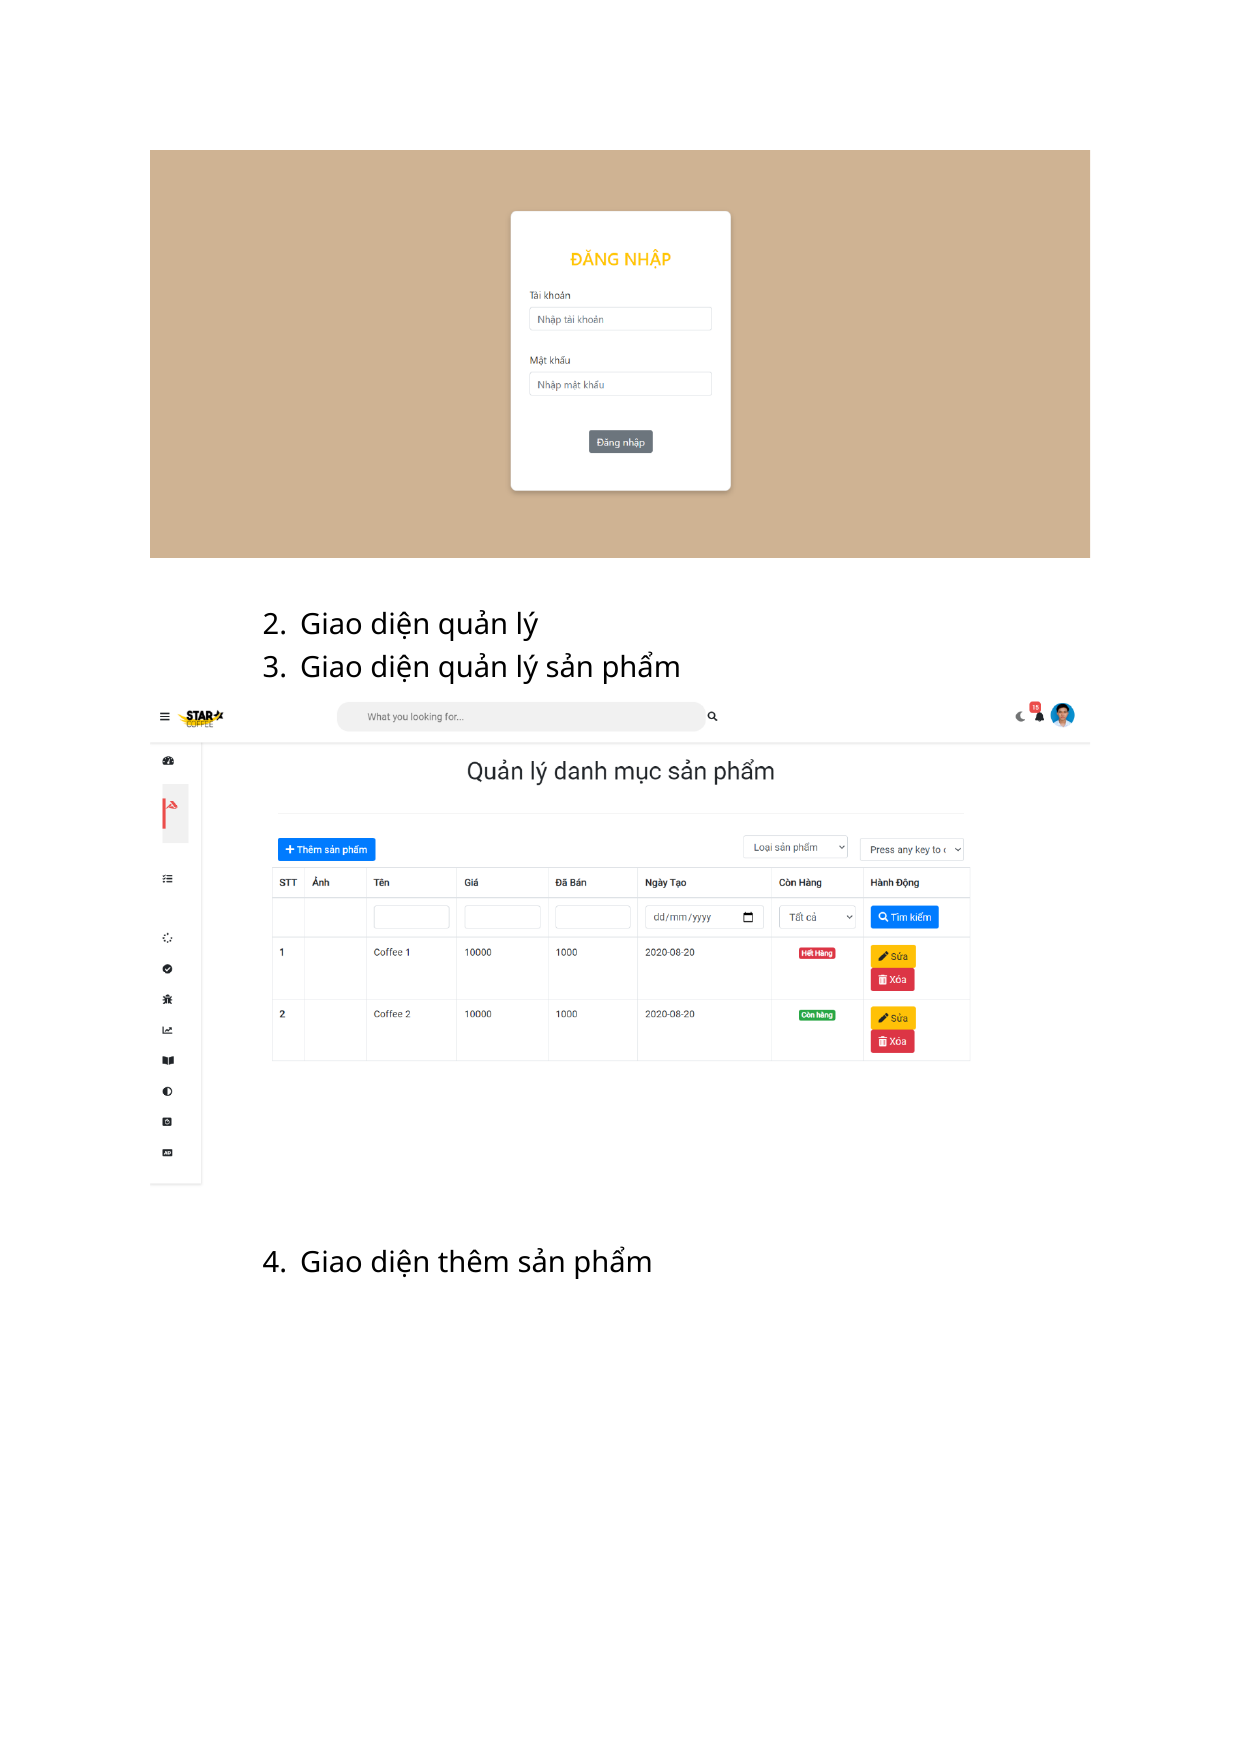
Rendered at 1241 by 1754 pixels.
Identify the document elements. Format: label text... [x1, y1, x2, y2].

list Giao diện quản lý sản phẩm [262, 646, 1090, 686]
picture [150, 150, 1091, 558]
picture [150, 691, 1091, 1192]
list Giao diện quản lý [262, 603, 1090, 643]
list Giao diện thêm sản phẩm [262, 1241, 1090, 1281]
